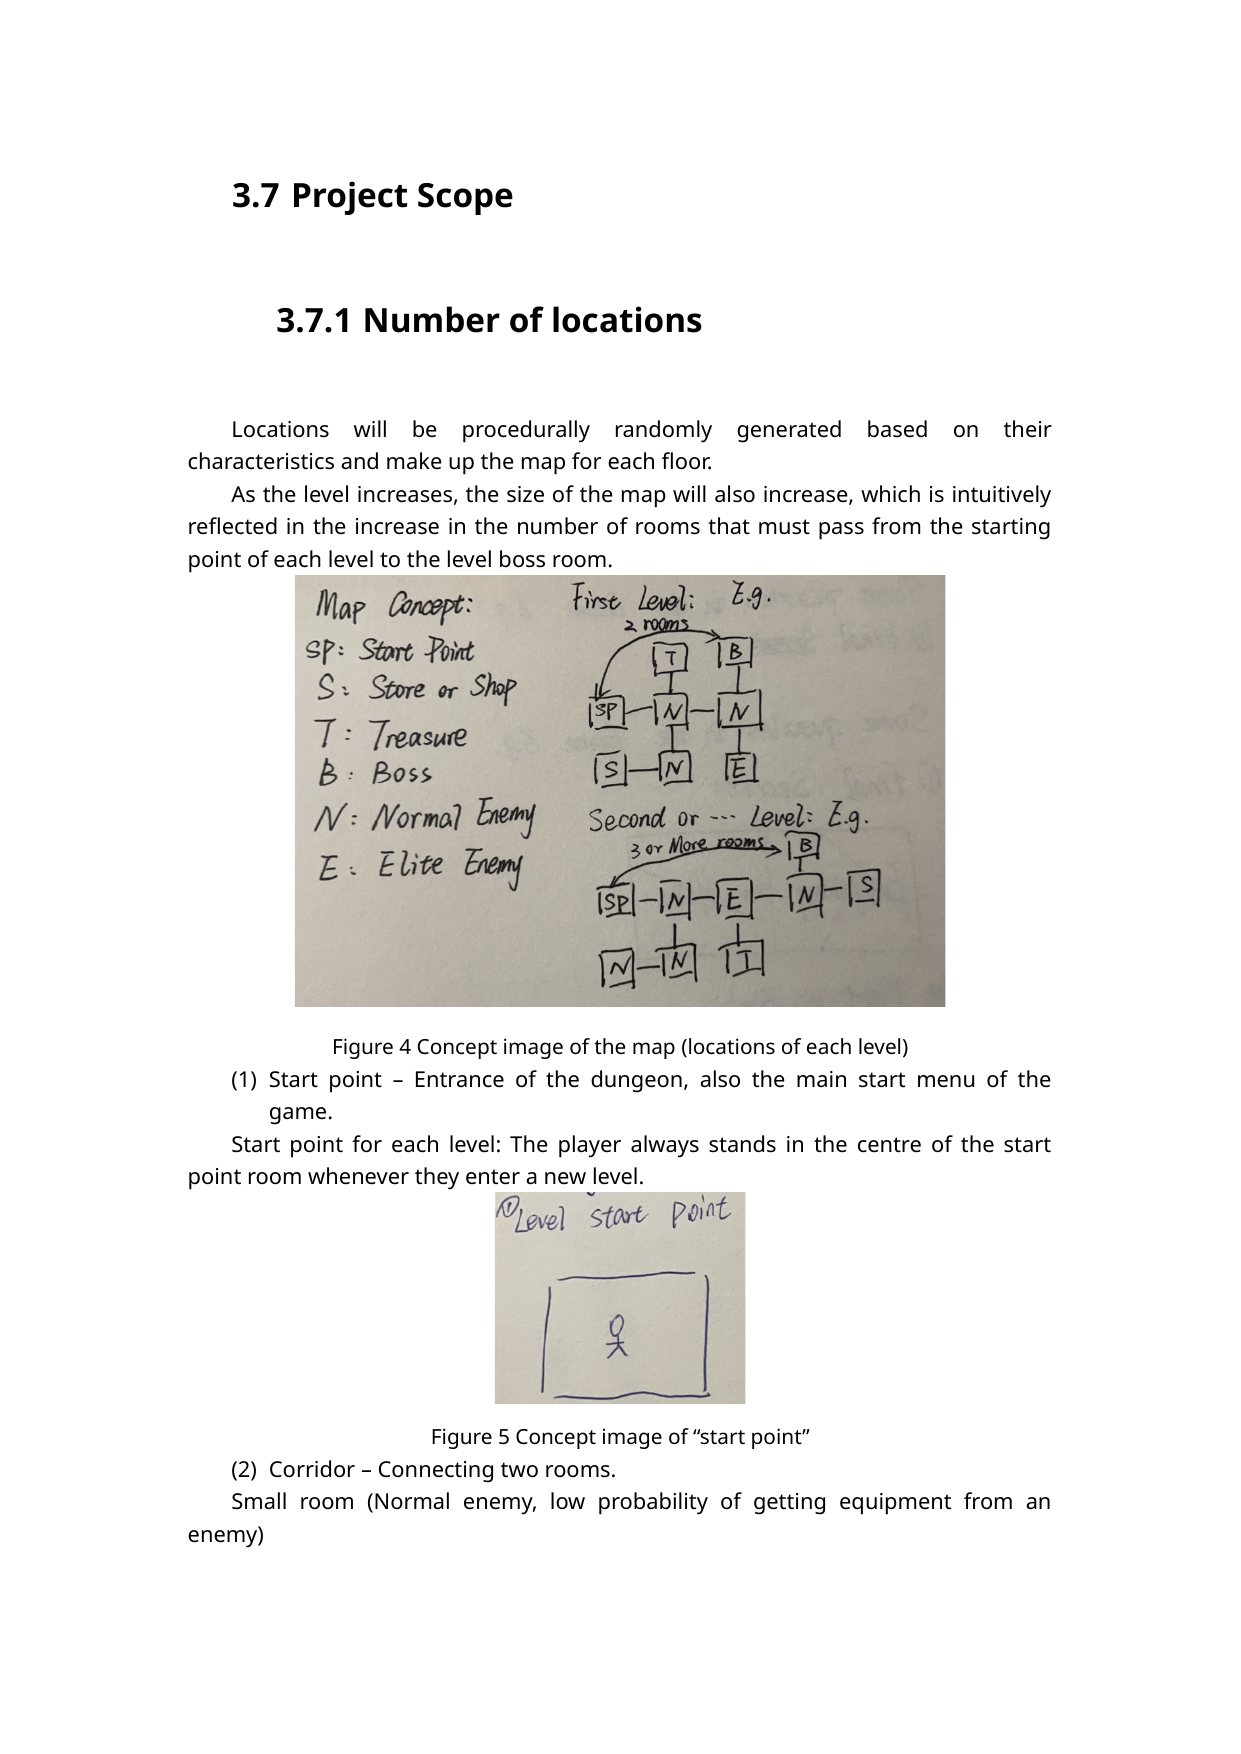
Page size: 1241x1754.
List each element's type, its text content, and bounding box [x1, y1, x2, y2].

text Locations will be procedurally randomly generated based on their characteristics and make up the map for each floor. [187, 412, 1053, 477]
text Start point for each level: The player always stands in the centre of the start point room whenever they enter a new level. [187, 1127, 1053, 1192]
picture [494, 1192, 746, 1404]
subtitle Number of locations [276, 287, 1053, 352]
text Small room (Normal enemy, low probability of getting equipment from an enemy) [187, 1485, 1053, 1550]
text As the level increases, the size of the map will also increase, which is intuitively reflected in the increase in the number of rooms that must pass from the starting point of each level to the level boss room. [187, 477, 1053, 575]
list Start point – Entrance of the dungeon, also the main start menu of the game. [231, 1062, 1053, 1127]
subtitle Project Scope [232, 162, 1053, 227]
list Corridor – Connecting two rooms. [231, 1452, 1053, 1485]
picture [294, 575, 946, 1007]
